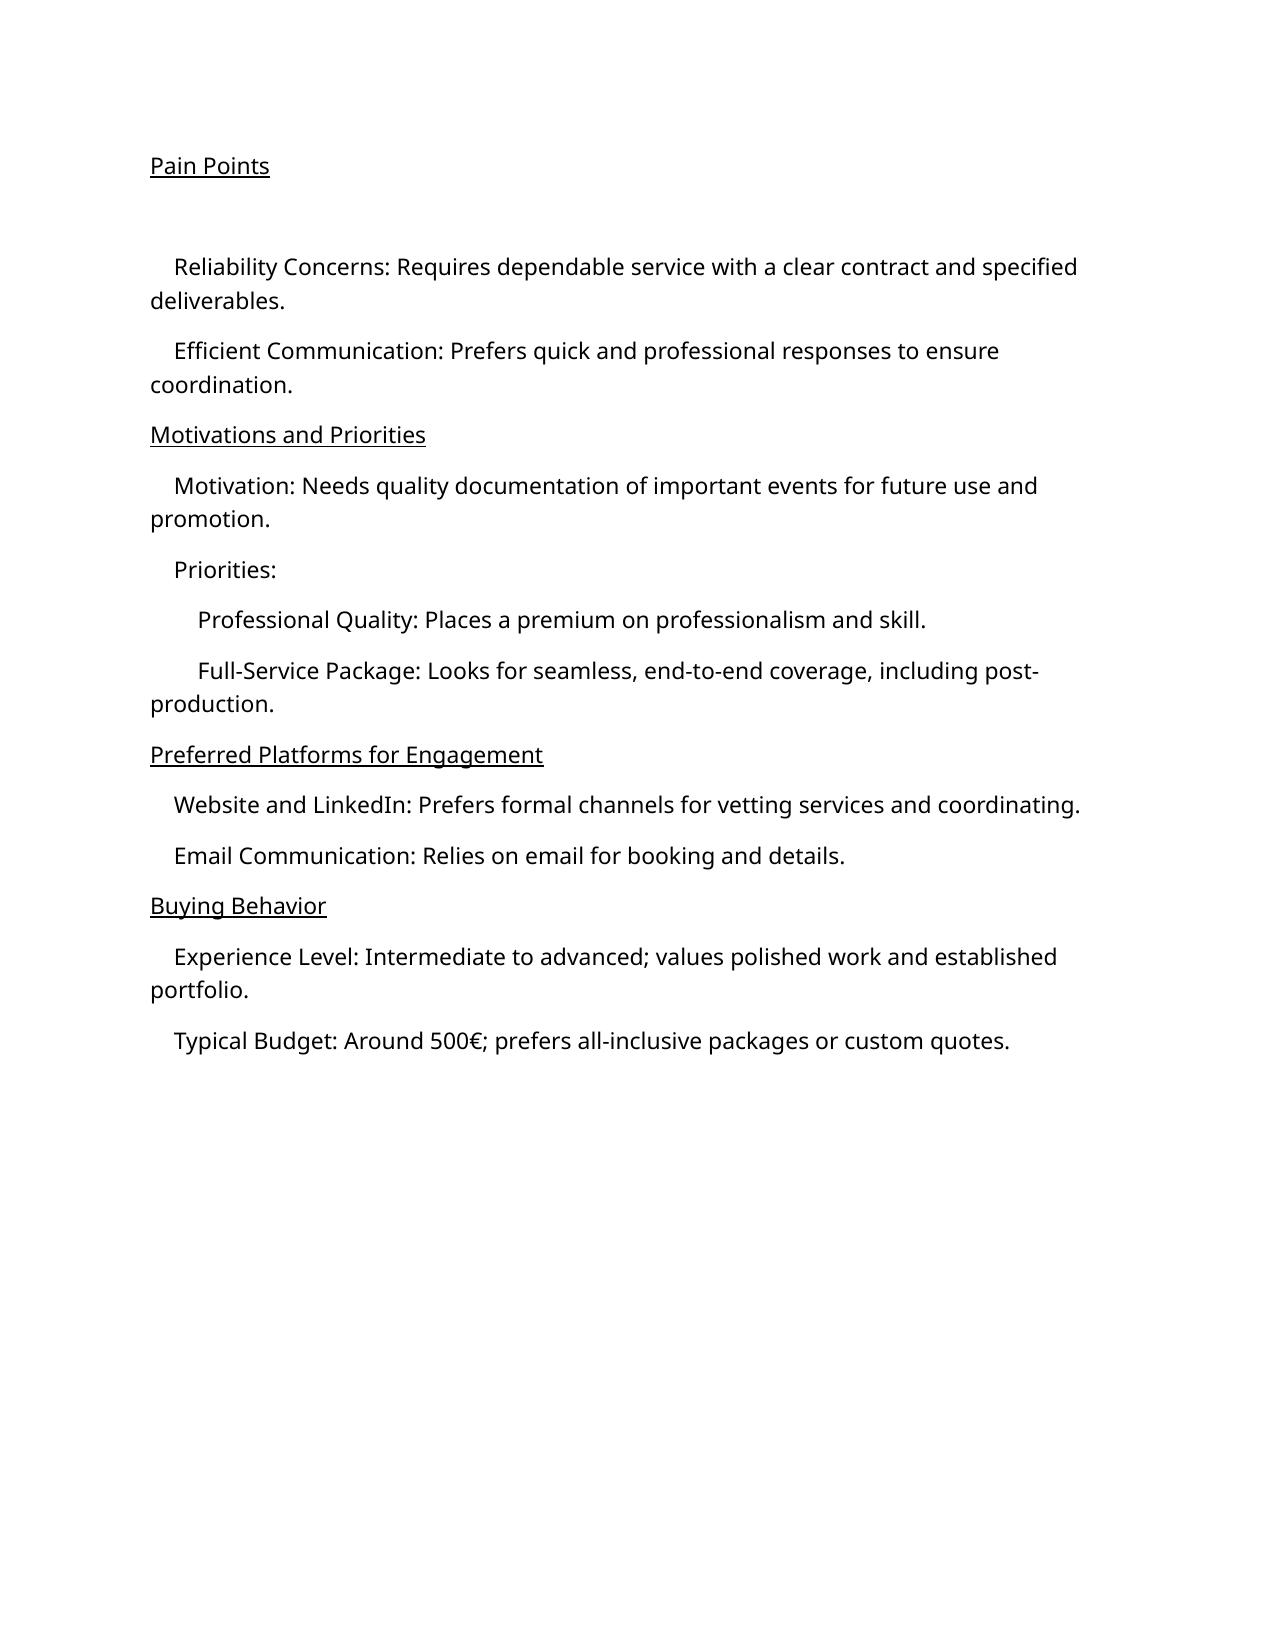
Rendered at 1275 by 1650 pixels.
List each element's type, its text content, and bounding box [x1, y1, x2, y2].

text Motivations and Priorities [150, 419, 1125, 450]
text Full-Service Package: Looks for seamless, end-to-end coverage, including post-production. [150, 654, 1125, 719]
text Typical Budget: Around 500€; prefers all-inclusive packages or custom quotes. [150, 1024, 1125, 1056]
text Preferred Platforms for Engagement [150, 739, 1125, 770]
text Experience Level: Intermediate to advanced; values polished work and established portfolio. [150, 940, 1125, 1005]
text Efficient Communication: Prefers quick and professional responses to ensure coordination. [150, 335, 1125, 400]
text Priorities: [150, 554, 1125, 585]
text Buying Behavior [150, 890, 1125, 921]
text Reliability Concerns: Requires dependable service with a clear contract and specified deliverables. [150, 251, 1125, 316]
text Email Communication: Relies on email for booking and details. [150, 839, 1125, 871]
text Website and LinkedIn: Prefers formal channels for vetting services and coordinating. [150, 789, 1125, 820]
text Pain Points [150, 150, 1125, 181]
text Motivation: Needs quality documentation of important events for future use and promotion. [150, 469, 1125, 534]
text Professional Quality: Places a premium on professionalism and skill. [150, 604, 1125, 635]
